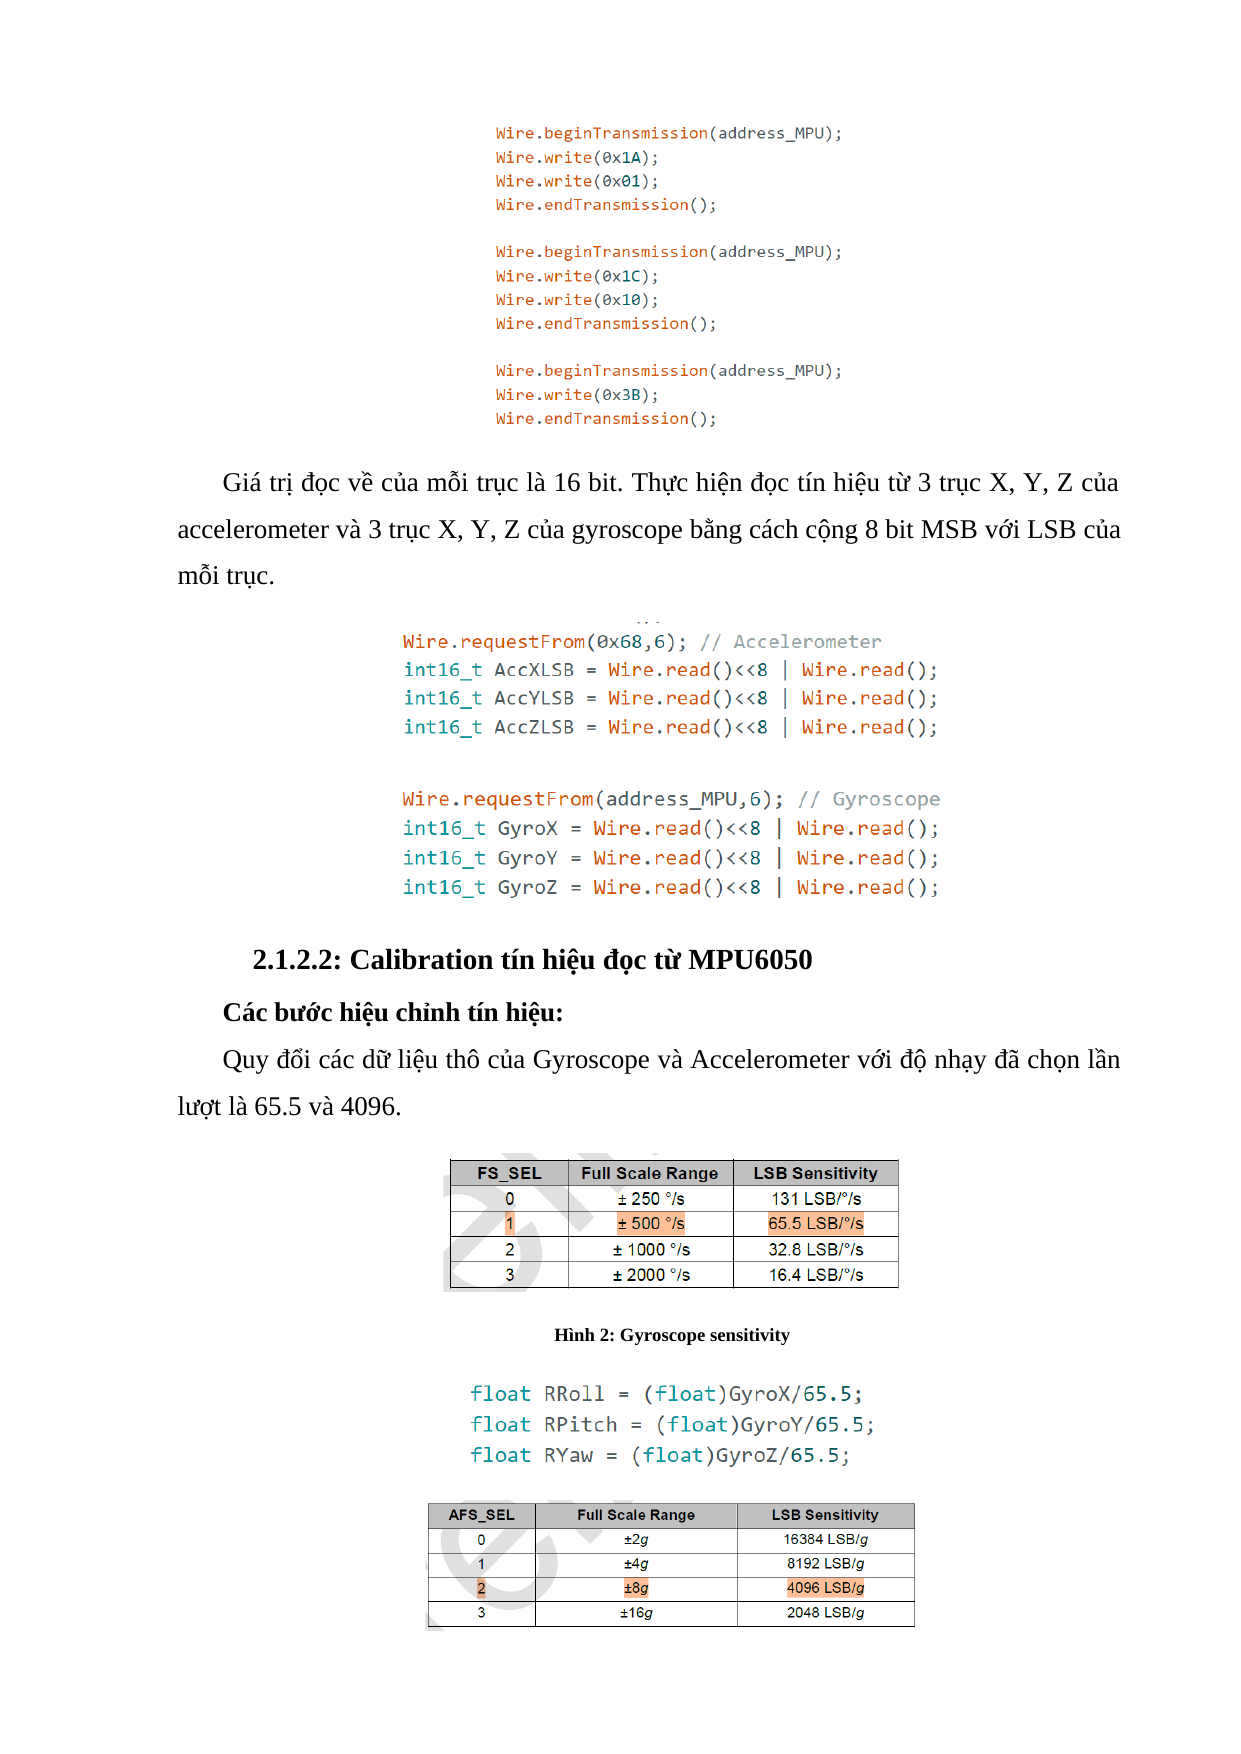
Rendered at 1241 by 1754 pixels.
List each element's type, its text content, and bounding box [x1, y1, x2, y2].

picture [397, 779, 947, 910]
picture [486, 118, 858, 434]
picture [393, 622, 952, 748]
subtitle Các bước hiệu chỉnh tín hiệu: [177, 996, 1122, 1027]
text Giá trị đọc về của mỗi trục là 16 bit. Thực hiện đọc tín hiệu từ 3 trục X, Y, Z của accelerometer và 3 trục X, Y, Z của gyroscope bằng cách cộng 8 bit MSB với LSB của mỗi trục. [177, 466, 1122, 591]
subtitle Calibration tín hiệu đọc từ MPU6050 [252, 942, 1122, 975]
picture [466, 1376, 878, 1469]
text Hình 2: Gyroscope sensitivity [177, 1324, 1122, 1345]
picture [425, 1500, 919, 1631]
text Quy đổi các dữ liệu thô của Gyroscope và Accelerometer với độ nhạy đã chọn lần lượt là 65.5 và 4096. [177, 1043, 1122, 1121]
picture [443, 1153, 902, 1292]
